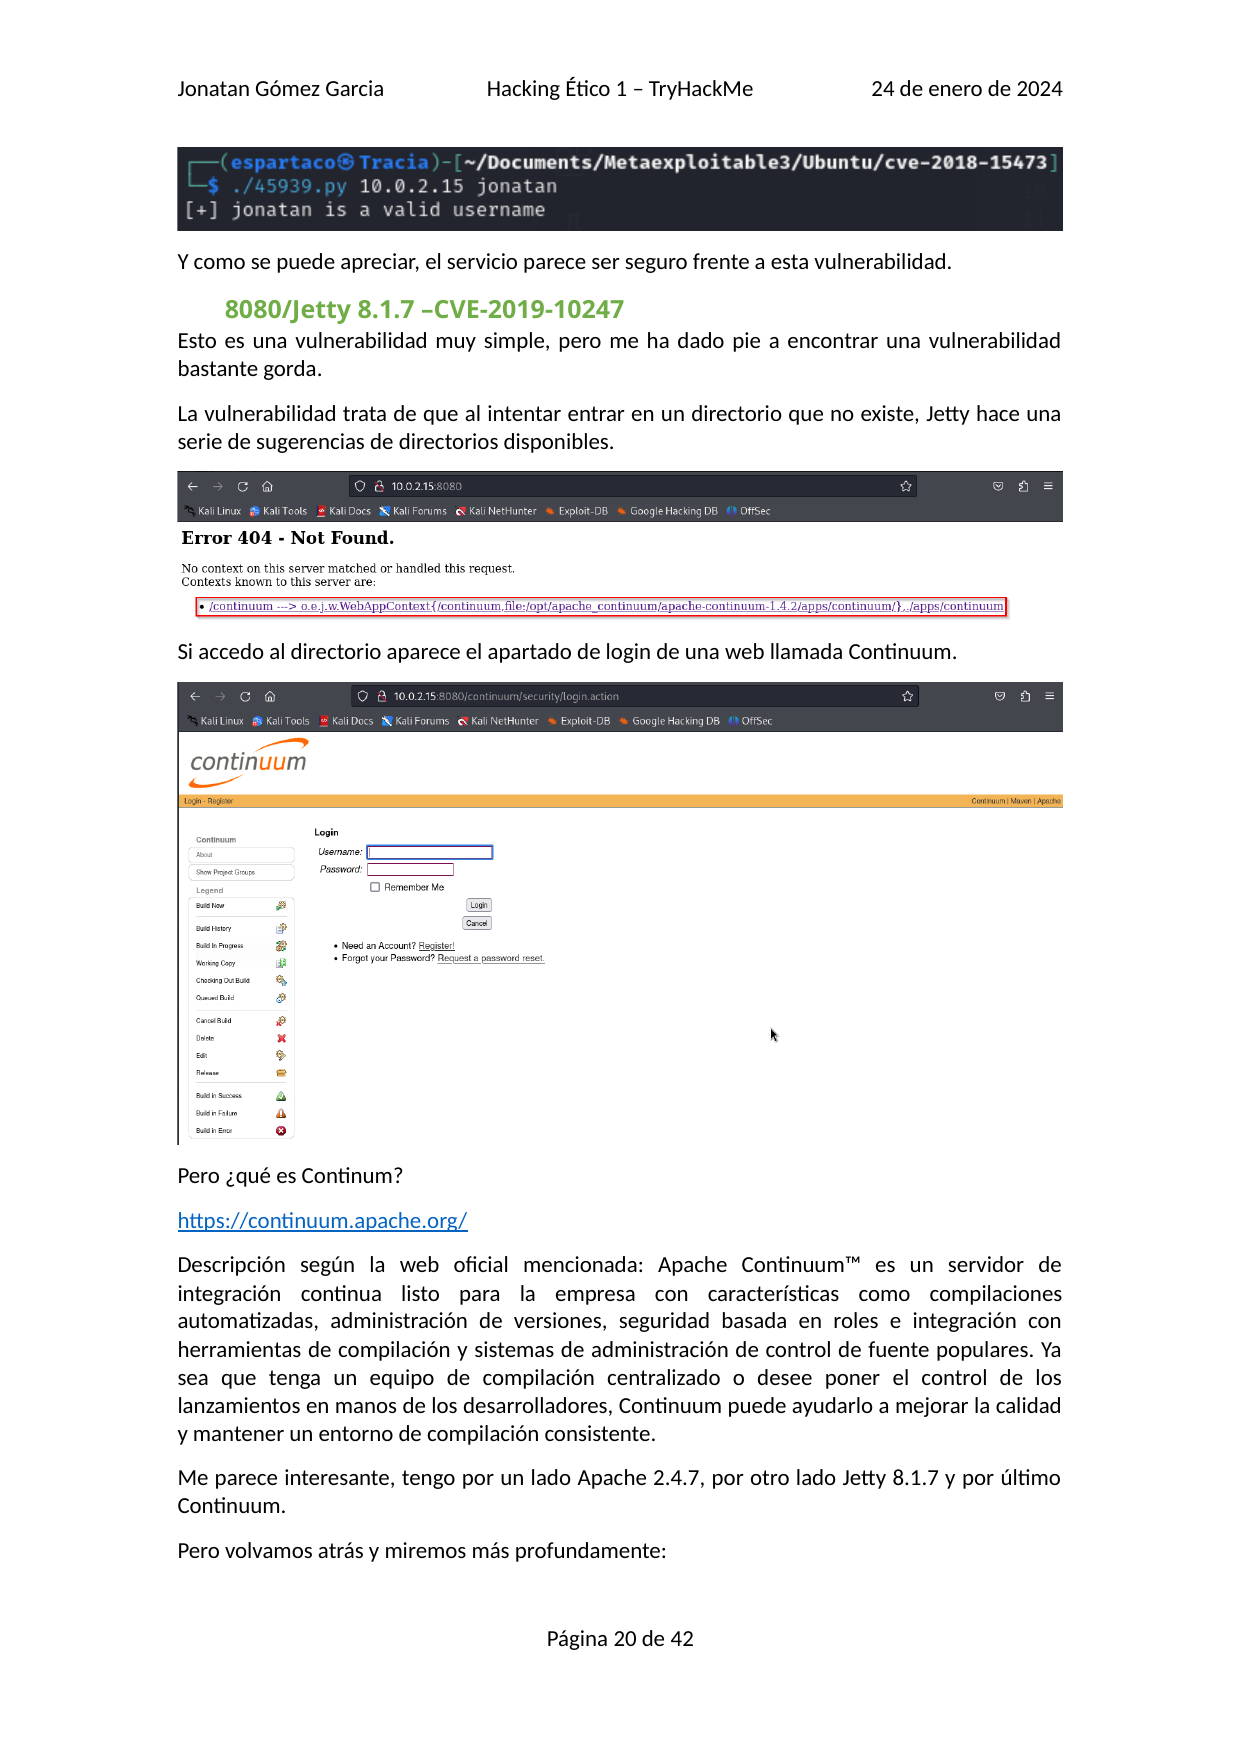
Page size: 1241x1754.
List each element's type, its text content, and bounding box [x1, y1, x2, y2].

text Descripción según la web oficial mencionada: Apache Continuum™ es un servidor de integración continua listo para la empresa con características como compilaciones automatizadas, administración de versiones, seguridad basada en roles e integración con herramientas de compilación y sistemas de administración de control de fuente populares. Ya sea que tenga un equipo de compilación centralizado o desee poner el control de los lanzamientos en manos de los desarrolladores, Continuum puede ayudarlo a mejorar la calidad y mantener un entorno de compilación consistente. [177, 1251, 1063, 1447]
text Pero ¿qué es Continum? [177, 1161, 1063, 1189]
text Si accedo al directorio aparece el apartado de login de una web llamada Continuum. [177, 637, 1063, 665]
text https://continuum.apache.org/ [177, 1206, 1063, 1234]
text Esto es una vulnerabilidad muy simple, pero me ha dado pie a encontrar una vulnerabilidad bastante gorda. [177, 326, 1063, 382]
picture [177, 147, 1063, 231]
text La vulnerabilidad trata de que al intentar entrar en un directorio que no existe, Jetty hace una serie de sugerencias de directorios disponibles. [177, 399, 1063, 455]
picture [177, 471, 1063, 621]
subtitle 8080/Jetty 8.1.7 –CVE-2019-10247 [224, 292, 1063, 326]
text Y como se puede apreciar, el servicio parece ser seguro frente a esta vulnerabilidad. [177, 247, 1063, 275]
picture [177, 682, 1063, 1145]
text Pero volvamos atrás y miremos más profundamente: [177, 1536, 1063, 1564]
text Me parece interesante, tengo por un lado Apache 2.4.7, por otro lado Jetty 8.1.7 y por último Continuum. [177, 1463, 1063, 1519]
